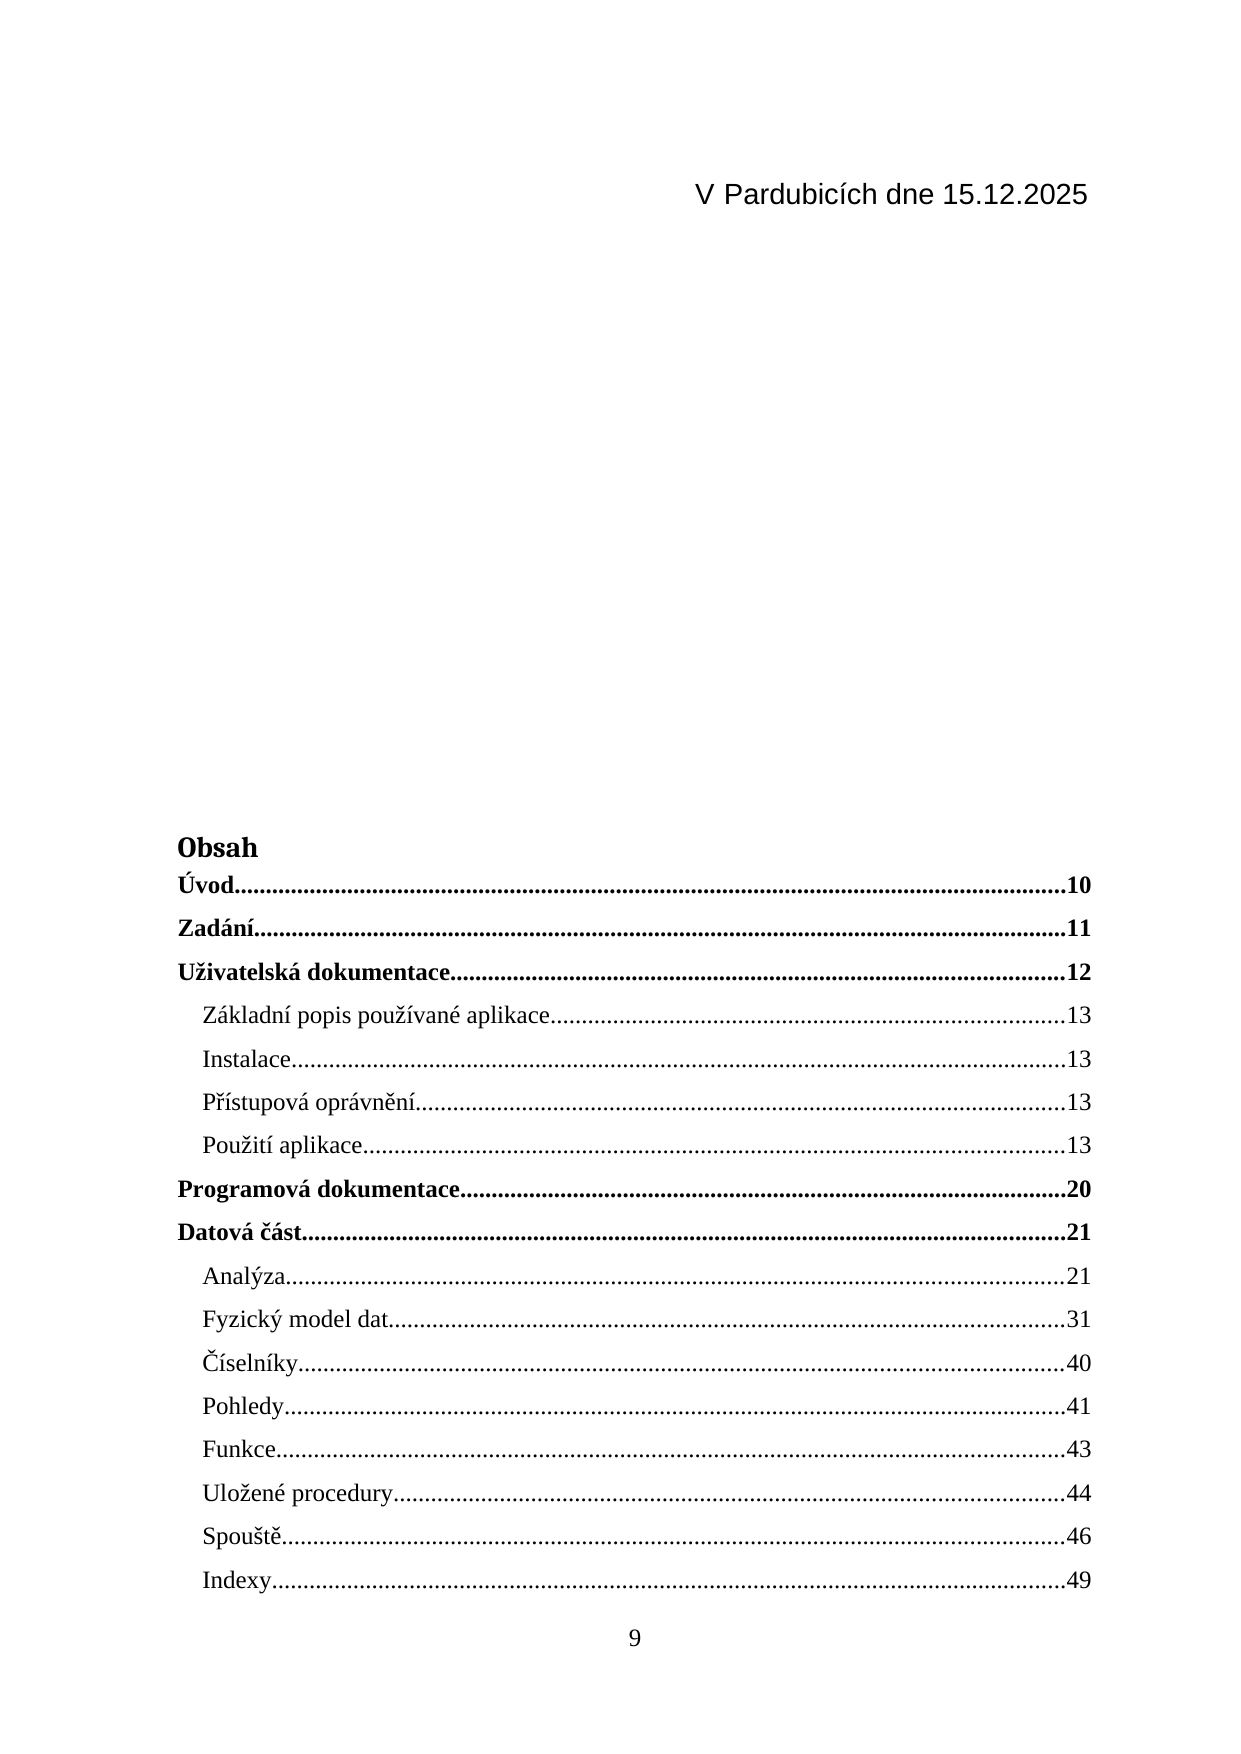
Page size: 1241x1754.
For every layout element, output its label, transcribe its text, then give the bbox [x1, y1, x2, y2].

text V Pardubicích dne 15.12.2025 [177, 177, 1092, 244]
